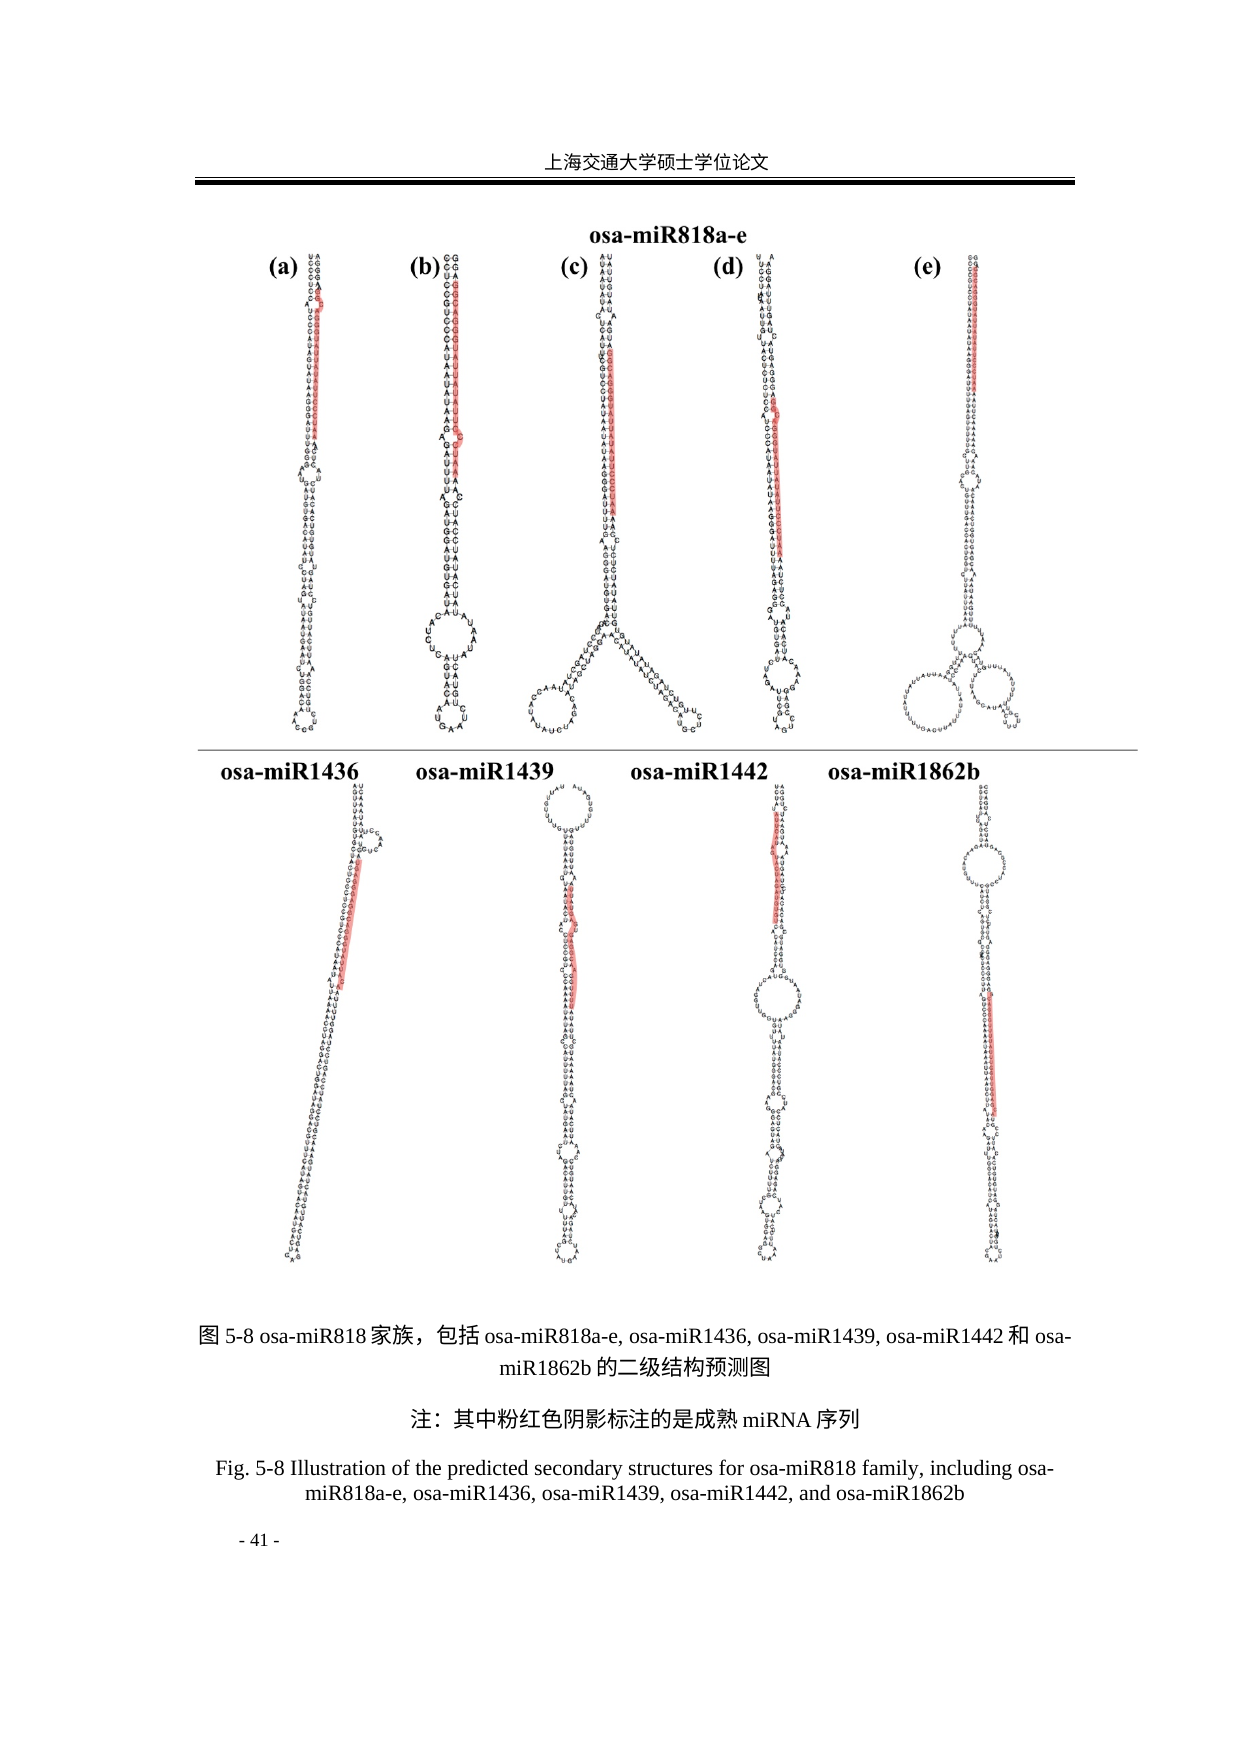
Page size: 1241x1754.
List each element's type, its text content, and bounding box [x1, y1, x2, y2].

text 图5-8 osa-miR818家族，包括osa-miR818a-e, osa-miR1436, osa-miR1439, osa-miR1442和osa-miR1862b的二级结构预测图 [195, 1318, 1075, 1381]
text Fig. 5-8 Illustration of the predicted secondary structures for osa-miR818 family, including osa-miR818a-e, osa-miR1436, osa-miR1439, osa-miR1442, and osa-miR1862b [195, 1455, 1075, 1505]
picture [195, 211, 1140, 1290]
text 注：其中粉红色阴影标注的是成熟miRNA序列 [195, 1402, 1075, 1434]
